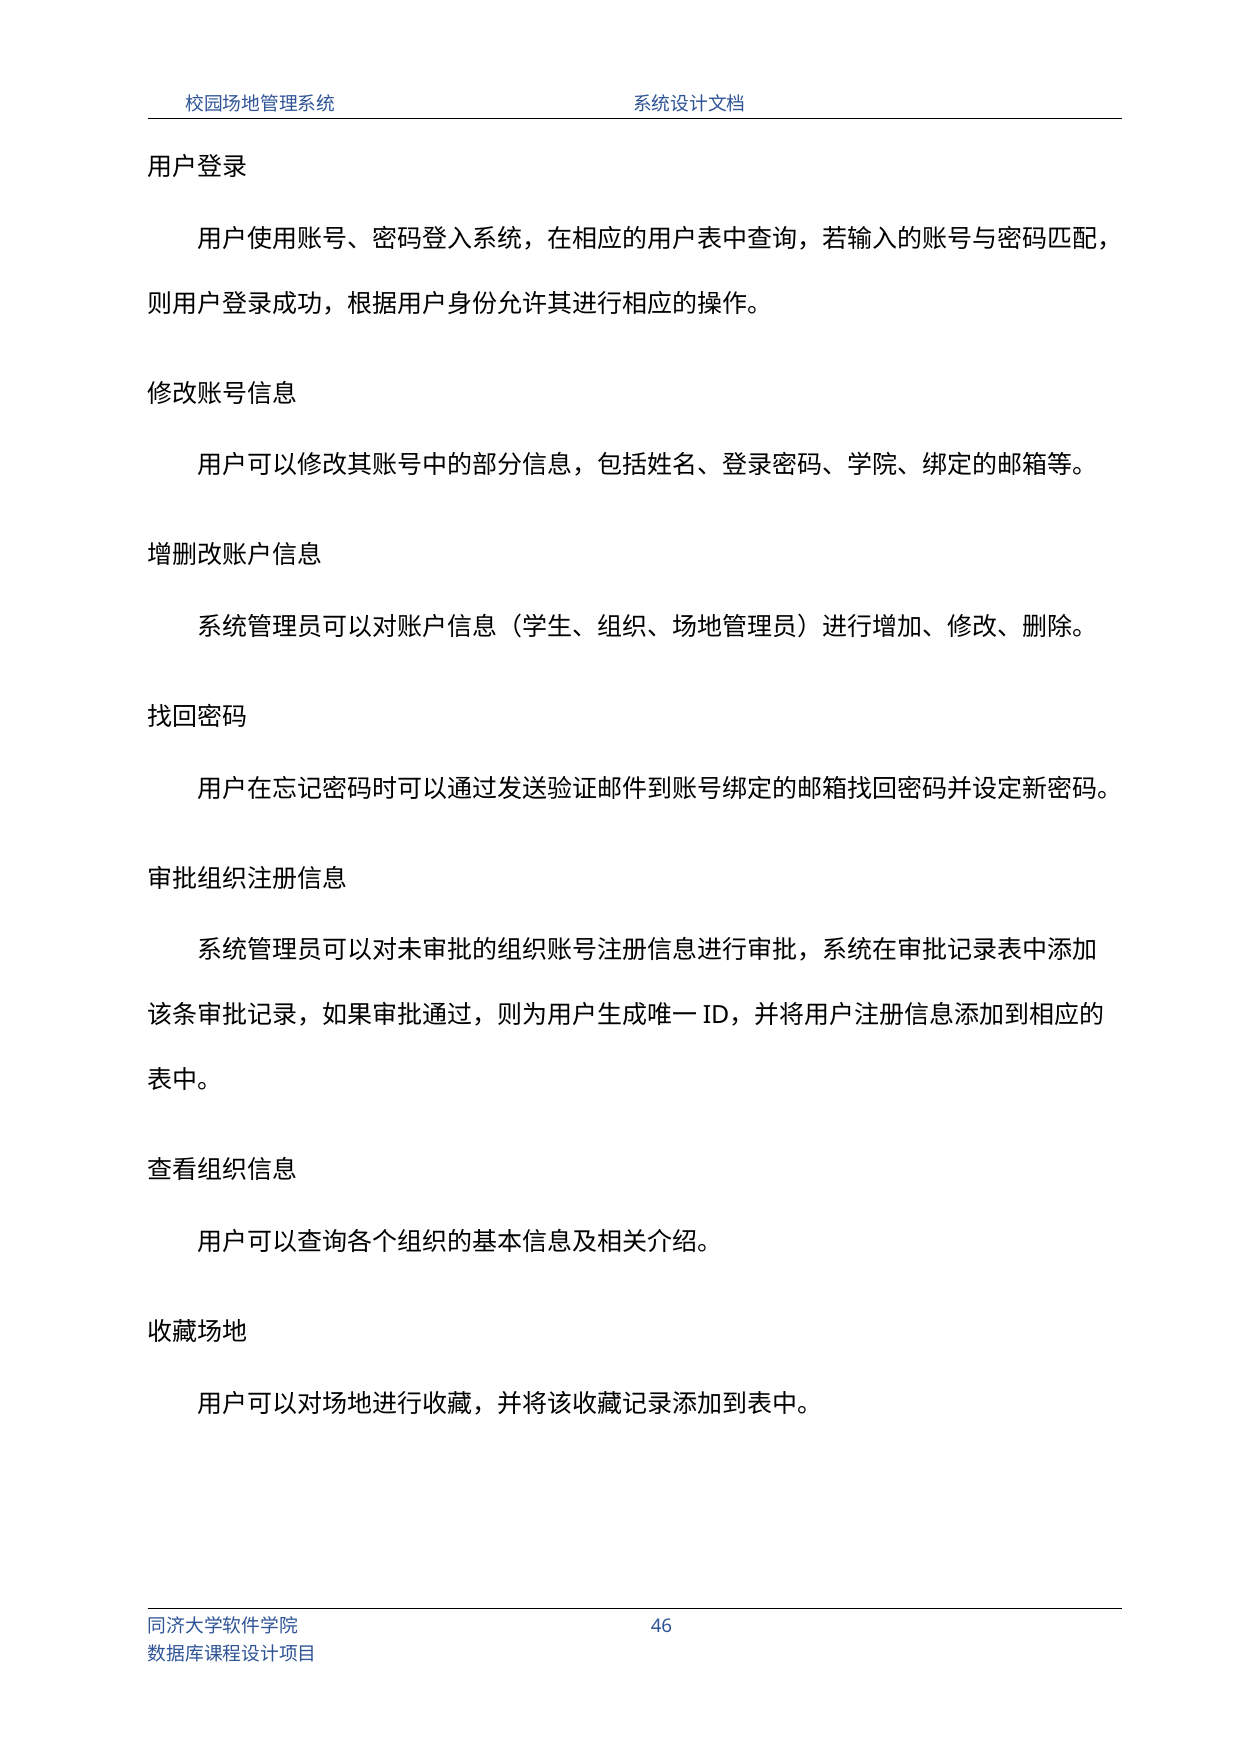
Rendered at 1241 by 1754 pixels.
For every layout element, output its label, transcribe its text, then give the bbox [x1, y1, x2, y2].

subtitle 收藏场地 [148, 1297, 1122, 1362]
subtitle 增删改账户信息 [148, 520, 1122, 585]
subtitle 审批组织注册信息 [148, 844, 1122, 909]
text 用户在忘记密码时可以通过发送验证邮件到账号绑定的邮箱找回密码并设定新密码。 [148, 754, 1122, 819]
text 用户可以查询各个组织的基本信息及相关介绍。 [148, 1207, 1122, 1272]
subtitle 修改账号信息 [148, 359, 1122, 424]
text 系统管理员可以对账户信息（学生、组织、场地管理员）进行增加、修改、删除。 [148, 592, 1122, 657]
subtitle 用户登录 [148, 132, 1122, 197]
text 系统管理员可以对未审批的组织账号注册信息进行审批，系统在审批记录表中添加该条审批记录，如果审批通过，则为用户生成唯一ID，并将用户注册信息添加到相应的表中。 [148, 915, 1122, 1110]
text 用户可以对场地进行收藏，并将该收藏记录添加到表中。 [148, 1369, 1122, 1434]
text 用户可以修改其账号中的部分信息，包括姓名、登录密码、学院、绑定的邮箱等。 [148, 430, 1122, 495]
subtitle 查看组织信息 [148, 1135, 1122, 1200]
subtitle 找回密码 [148, 682, 1122, 747]
text 用户使用账号、密码登入系统，在相应的用户表中查询，若输入的账号与密码匹配，则用户登录成功，根据用户身份允许其进行相应的操作。 [148, 204, 1122, 334]
